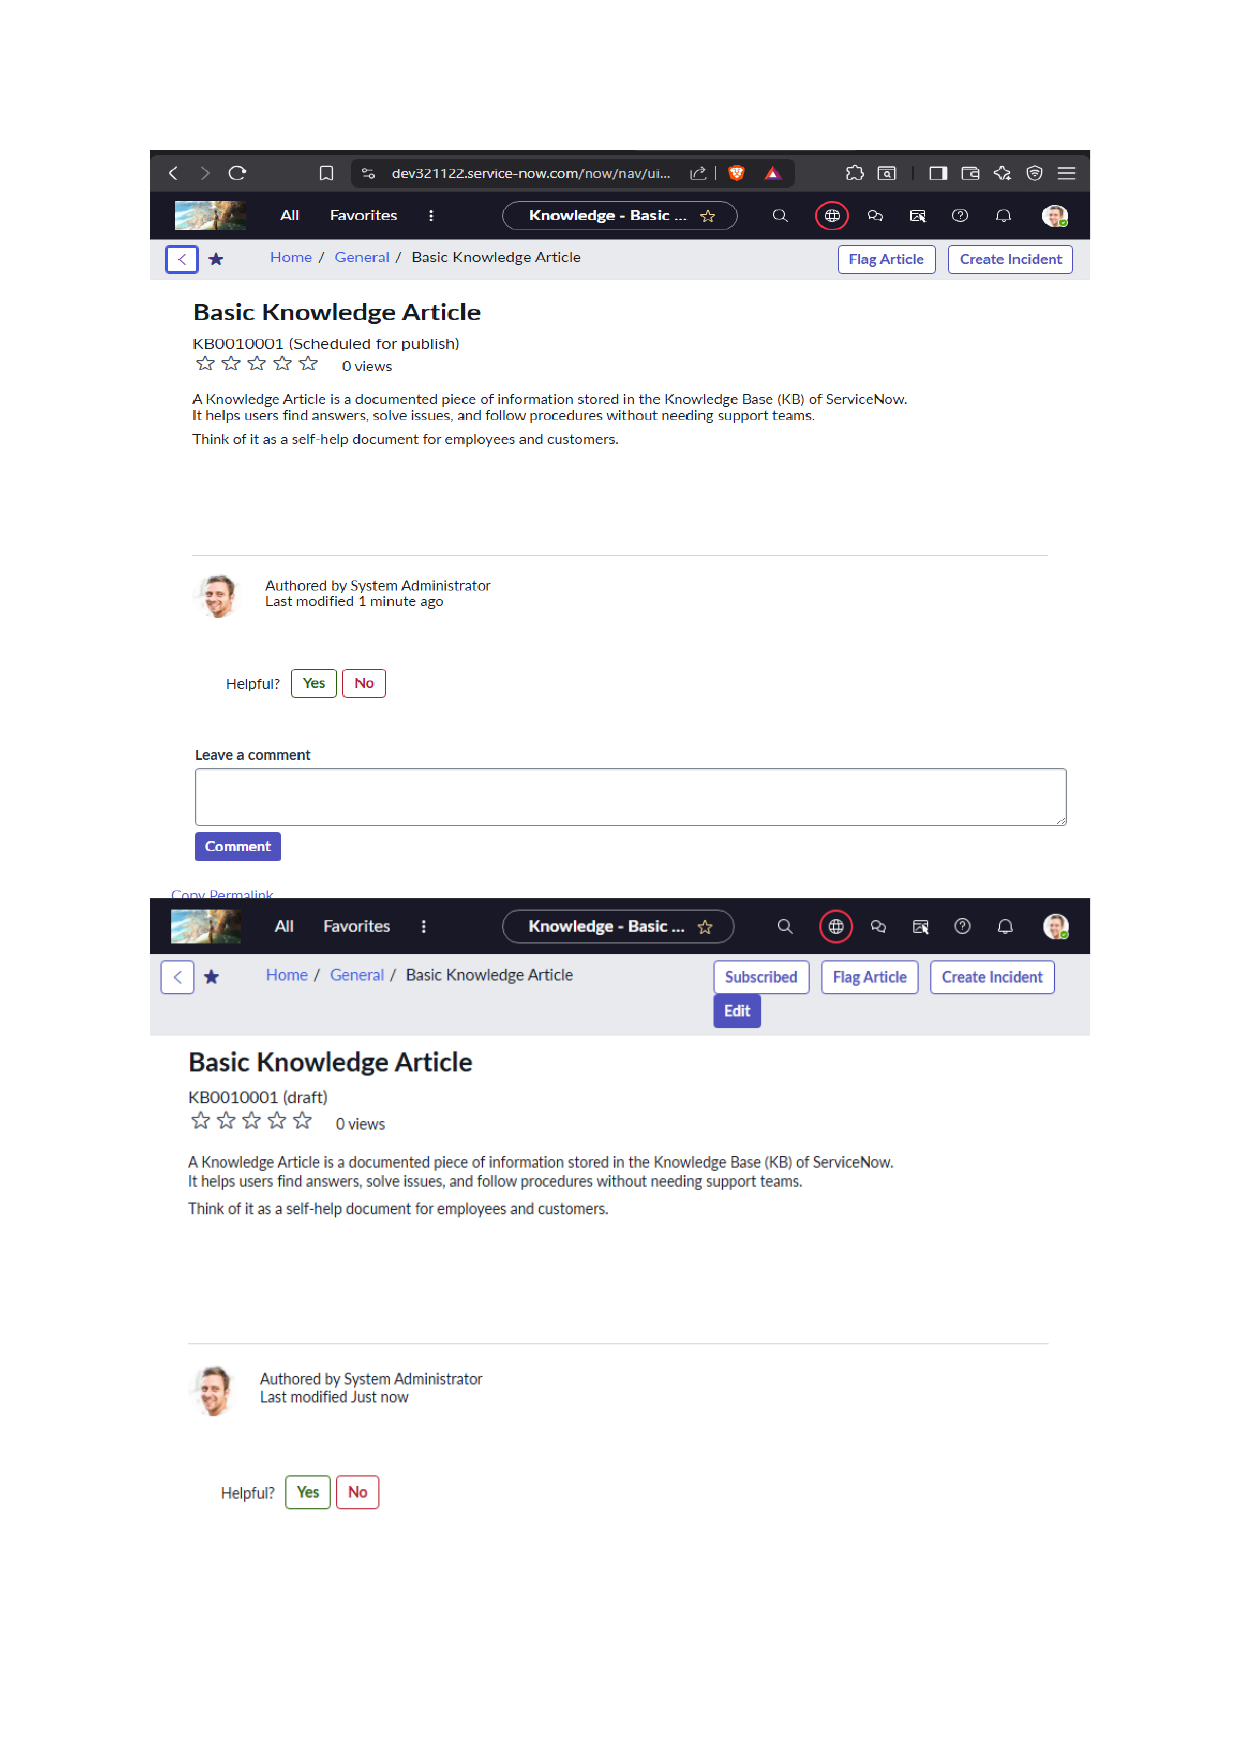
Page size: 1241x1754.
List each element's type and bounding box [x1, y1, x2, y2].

picture [150, 150, 1091, 1523]
